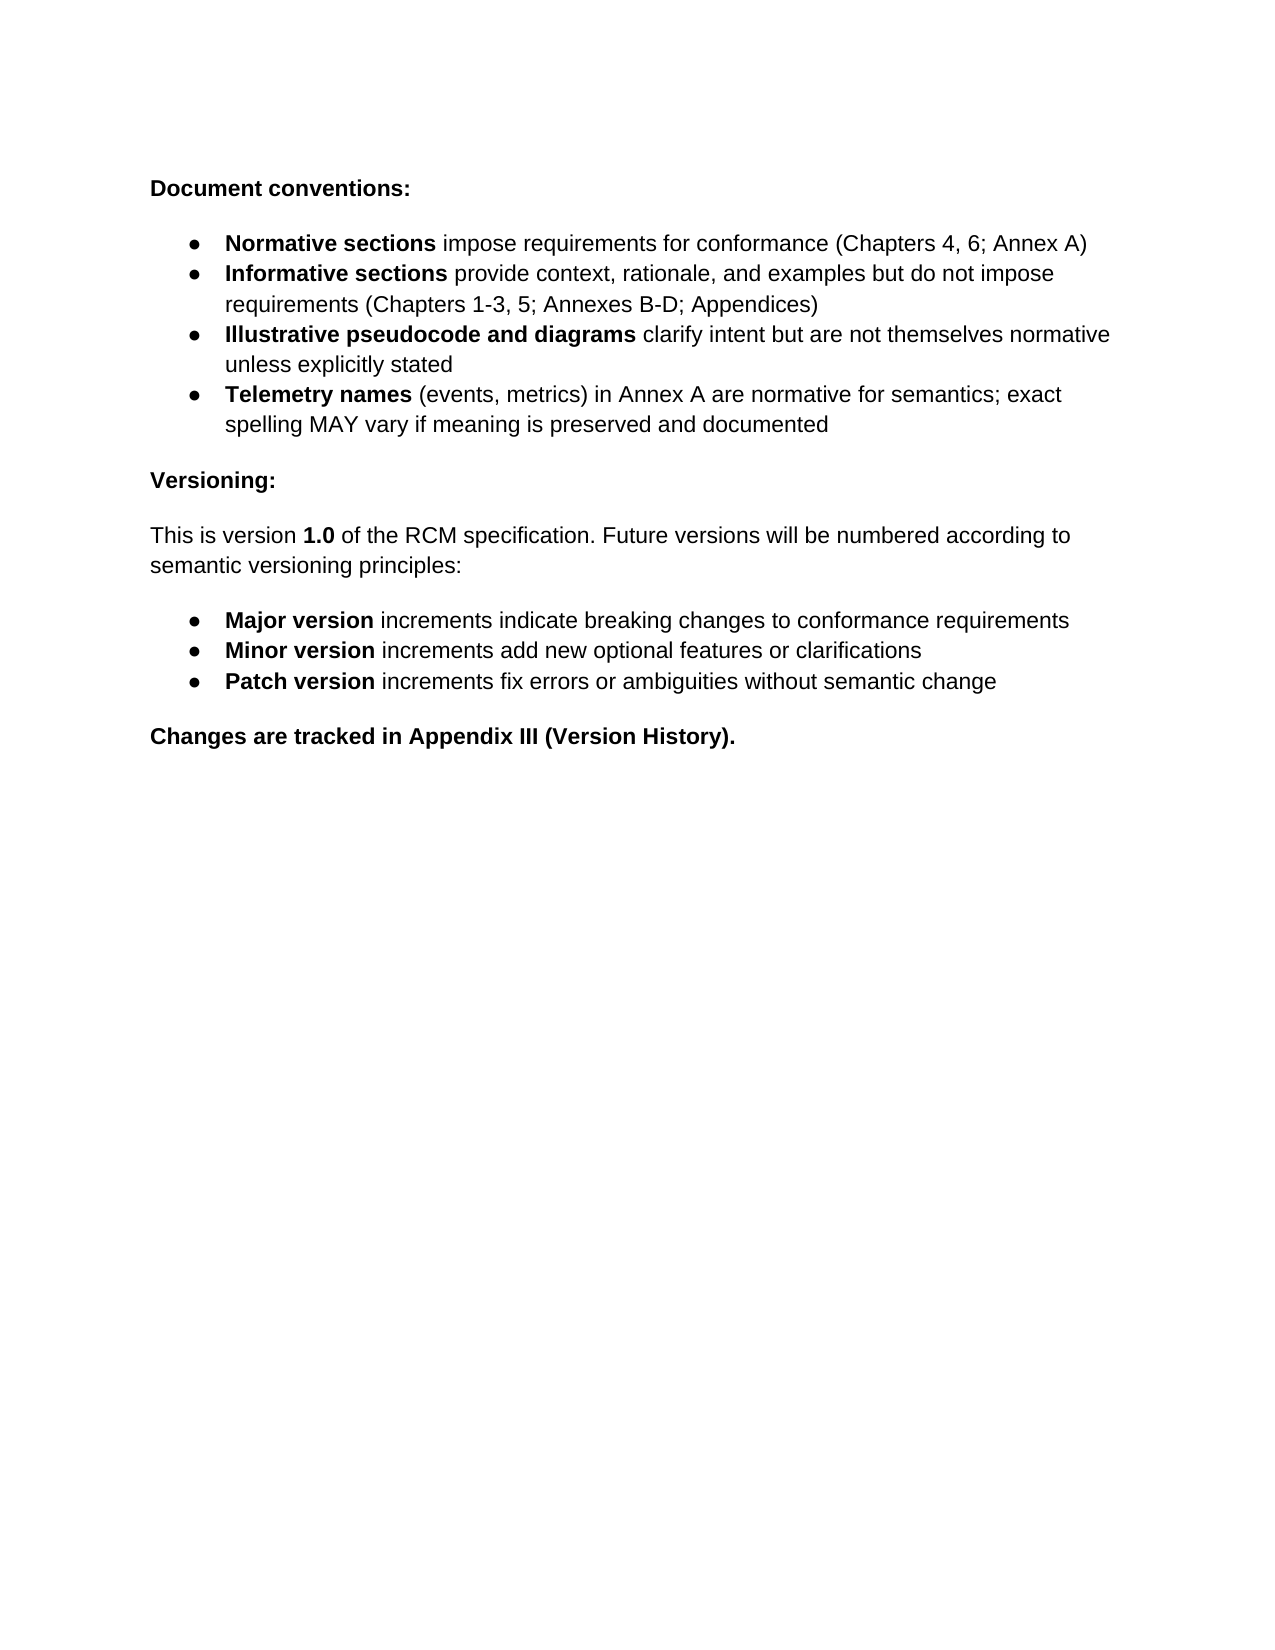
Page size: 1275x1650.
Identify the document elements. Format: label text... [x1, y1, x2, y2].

list Normative sections impose requirements for conformance (Chapters 4, 6; Annex A) [187, 230, 1125, 257]
text Changes are tracked in Appendix III (Version History). [150, 723, 1125, 749]
list Telemetry names (events, metrics) in Annex A are normative for semantics; exact spelling MAY vary if meaning is preserved and documented [187, 381, 1125, 438]
text Document conventions: [150, 175, 1125, 201]
text Versioning: [150, 467, 1125, 493]
list Informative sections provide context, rationale, and examples but do not impose requirements (Chapters 1-3, 5; Annexes B-D; Appendices) [187, 260, 1125, 317]
list Patch version increments fix errors or ambiguities without semantic change [187, 668, 1125, 694]
list Illustrative pseudocode and diagrams clarify intent but are not themselves normative unless explicitly stated [187, 321, 1125, 377]
text This is version 1.0 of the RCM specification. Future versions will be numbered according to semantic versioning principles: [150, 522, 1125, 578]
list Minor version increments add new optional features or clarifications [187, 637, 1125, 664]
list Major version increments indicate breaking changes to conformance requirements [187, 607, 1125, 634]
